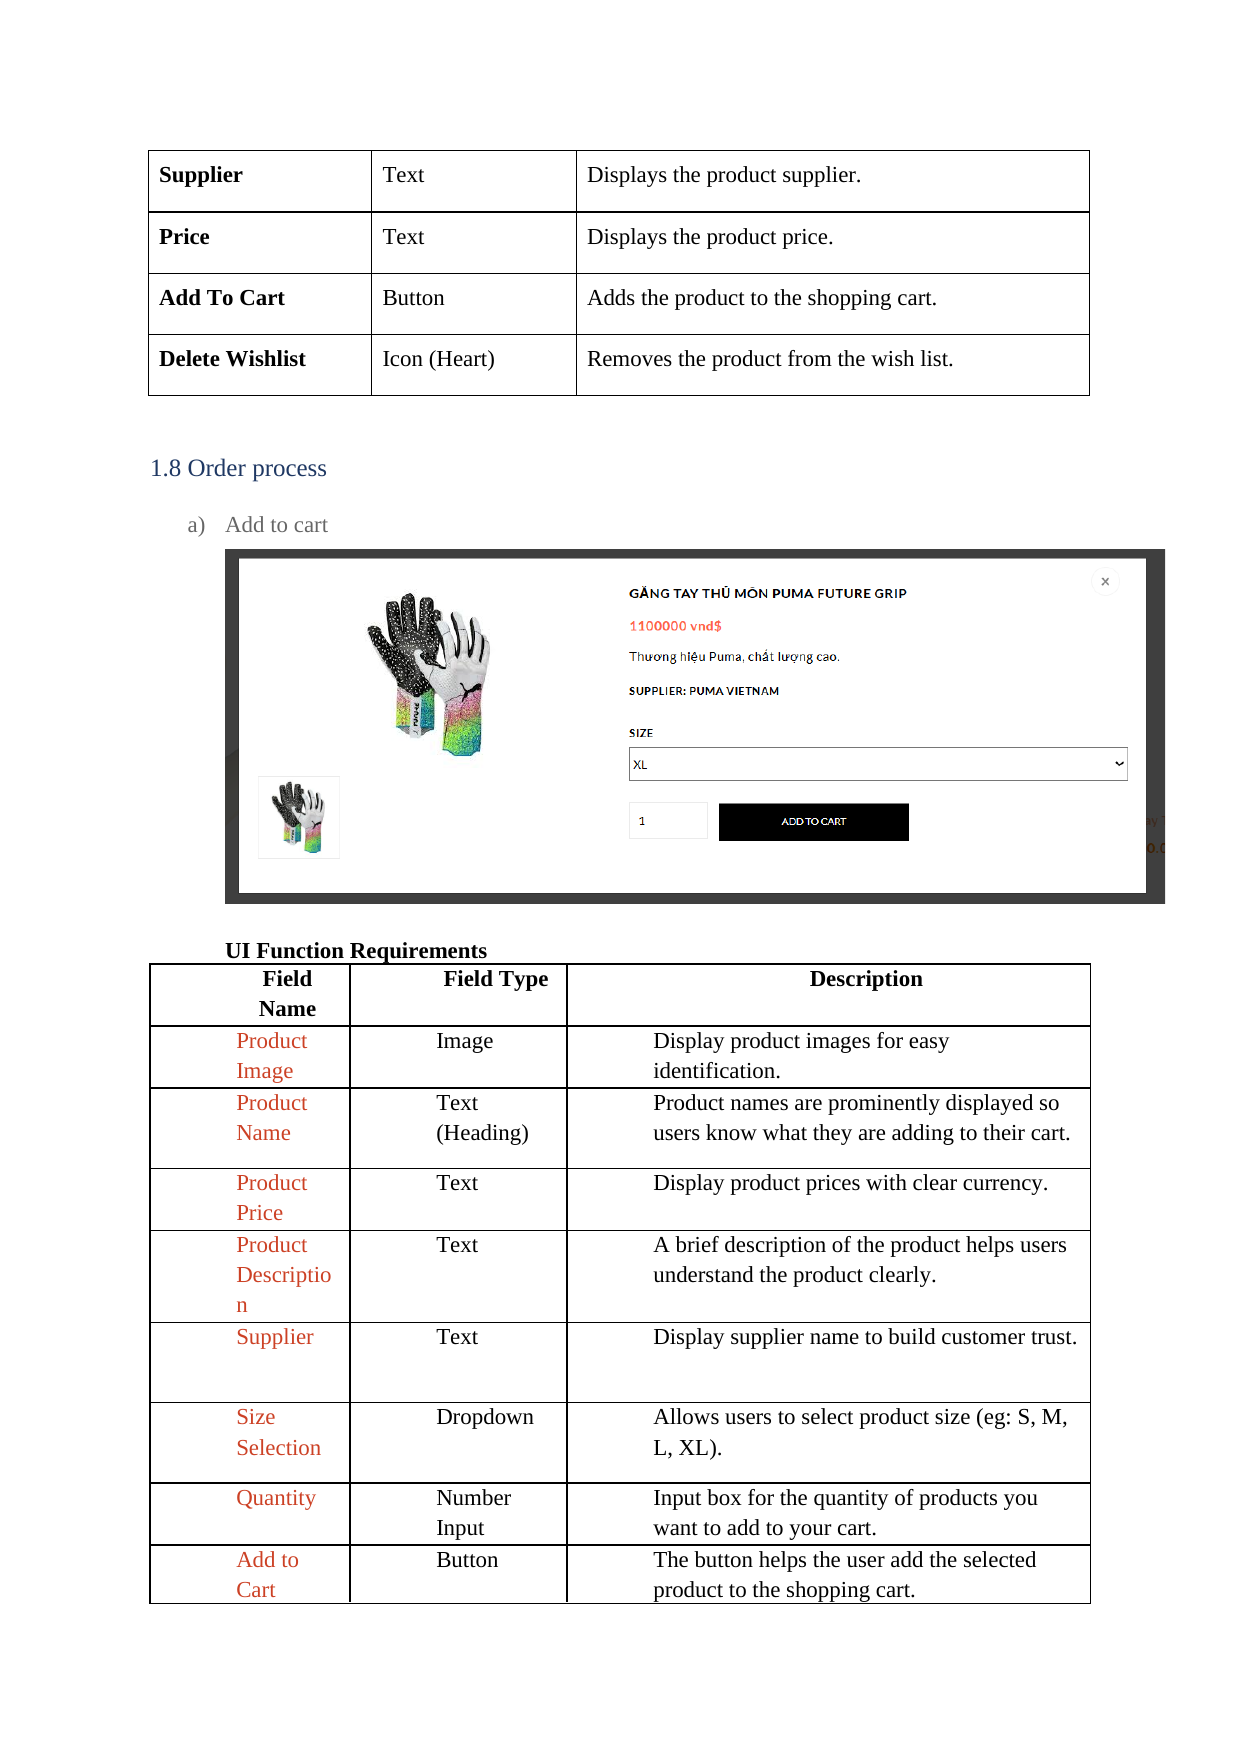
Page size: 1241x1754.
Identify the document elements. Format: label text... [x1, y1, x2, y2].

table_cell Add To Cart [149, 274, 371, 334]
table_cell Adds the product to the shopping cart. [577, 274, 1089, 334]
table_cell Product Price [151, 1169, 349, 1229]
table_cell Dropdown [351, 1403, 566, 1482]
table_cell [568, 1546, 1090, 1602]
table_header Field Name [151, 965, 349, 1025]
table_cell Add to Cart Button [151, 1546, 349, 1602]
subtitle Add to cart [187, 511, 1090, 538]
table_header Description [568, 965, 1090, 1025]
table_cell Icon (Heart) [372, 335, 576, 395]
table_cell Product names are prominently displayed so users know what they are adding to their cart. [568, 1089, 1090, 1167]
table_cell Text (Heading) [351, 1089, 566, 1167]
table_cell A brief description of the product helps users understand the product clearly. [568, 1231, 1090, 1322]
table_cell Delete Wishlist [149, 335, 371, 395]
table_cell Text [372, 151, 576, 211]
table_cell Allows users to select product size (eg: S, M, L, XL). [568, 1403, 1090, 1482]
table_header Field Type [351, 965, 566, 1025]
table_cell Text [351, 1323, 566, 1402]
table_cell Product Description [151, 1231, 349, 1322]
picture [225, 549, 1166, 904]
table_cell Display supplier name to build customer trust. [568, 1323, 1090, 1402]
table_cell Supplier [149, 151, 371, 211]
table_cell Product Image [151, 1027, 349, 1087]
table_cell Supplier [151, 1323, 349, 1402]
table_cell Product Name [151, 1089, 349, 1167]
table_cell Text [351, 1231, 566, 1322]
table_cell Text [351, 1169, 566, 1229]
table_cell Displays the product supplier. [577, 151, 1089, 211]
table_cell Image [351, 1027, 566, 1087]
table_cell Button [372, 274, 576, 334]
table_cell Display product prices with clear currency. [568, 1169, 1090, 1229]
table_cell Displays the product price. [577, 213, 1089, 273]
table_cell Number Input [351, 1484, 566, 1544]
table_cell Price [149, 213, 371, 273]
text UI Function Requirements [225, 937, 1090, 963]
table_cell Input box for the quantity of products you want to add to your cart. [568, 1484, 1090, 1544]
table_cell Text [372, 213, 576, 273]
table_cell Removes the product from the wish list. [577, 335, 1089, 395]
table_cell Button [351, 1546, 566, 1602]
subtitle 1.8 Order process [150, 453, 1090, 482]
table_cell Size Selection [151, 1403, 349, 1482]
table_cell Display product images for easy identification. [568, 1027, 1090, 1087]
table_cell Quantity [151, 1484, 349, 1544]
